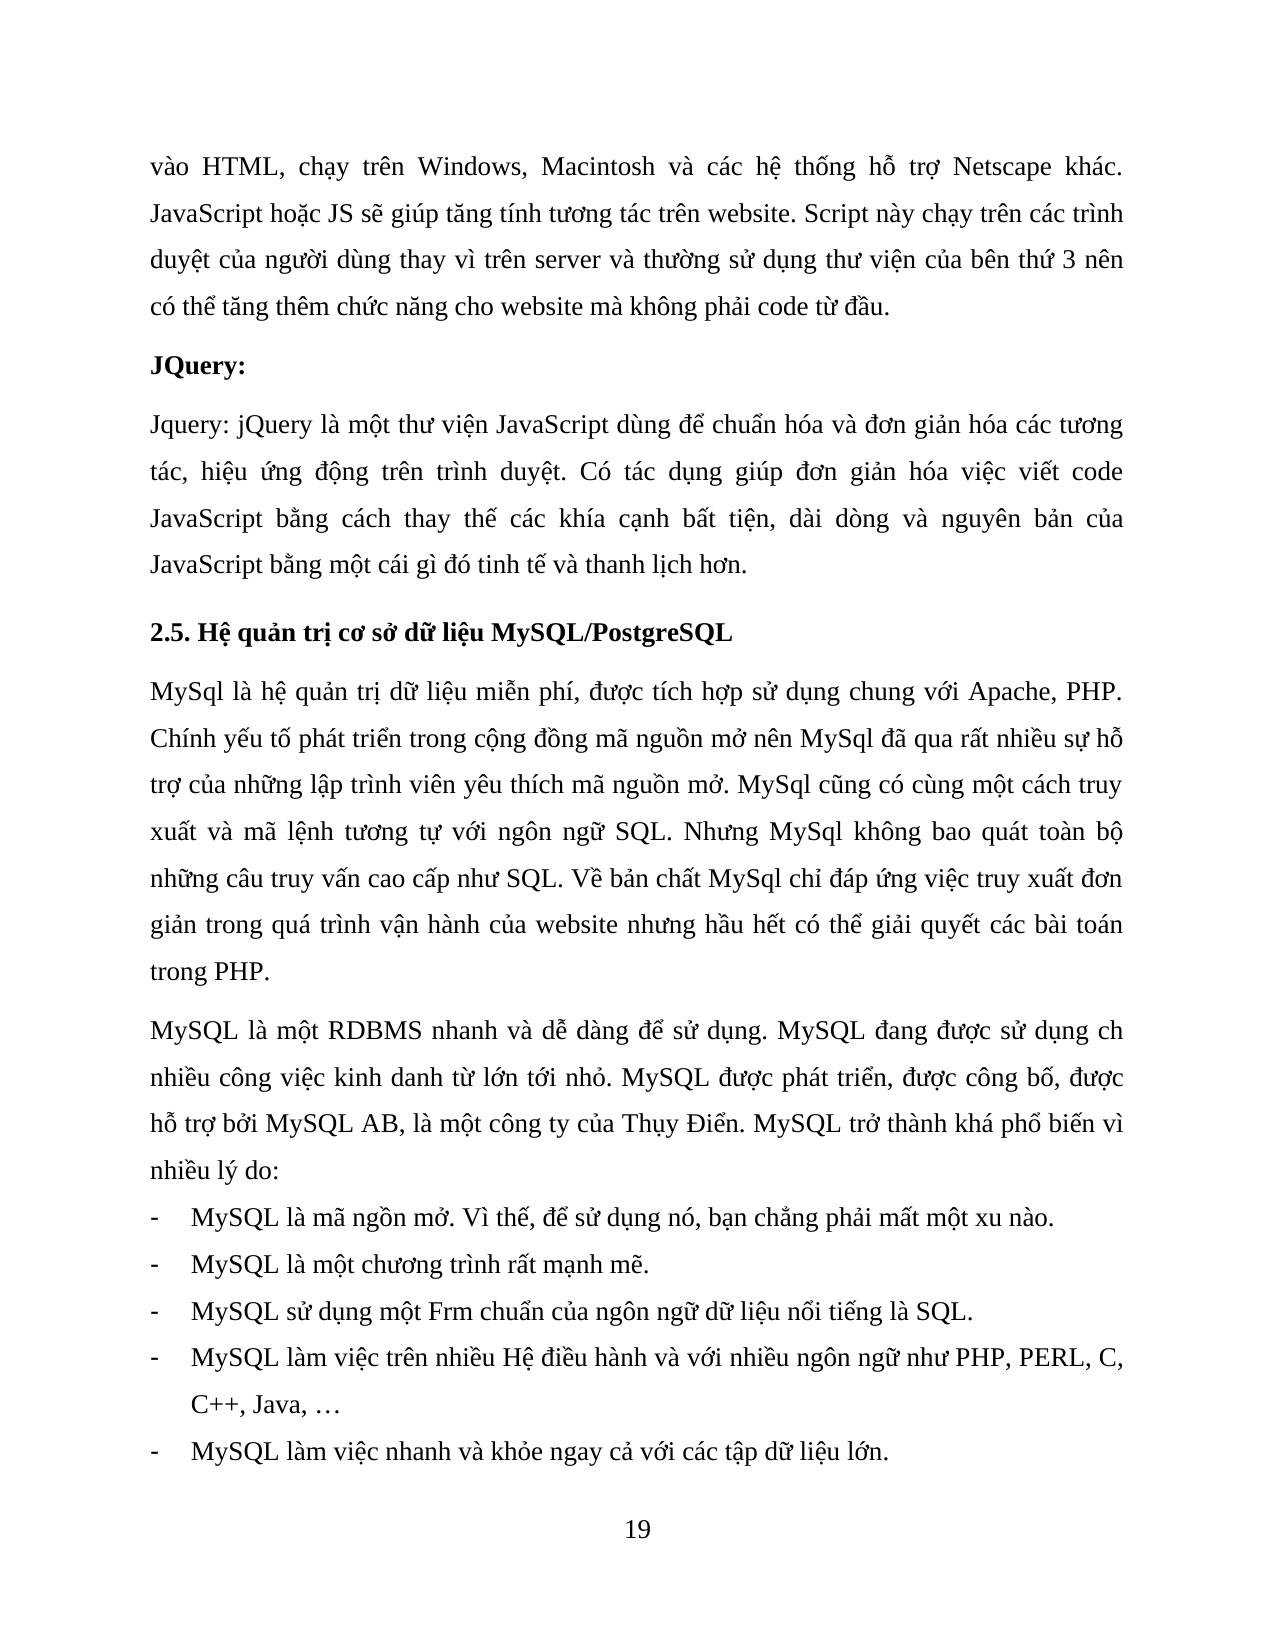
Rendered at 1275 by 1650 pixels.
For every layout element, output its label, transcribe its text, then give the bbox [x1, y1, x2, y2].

text 2.5. Hệ quản trị cơ sở dữ liệu MySQL/PostgreSQL [150, 616, 1125, 647]
list MySQL là một chương trình rất mạnh mẽ. [150, 1248, 1125, 1279]
list MySQL làm việc trên nhiều Hệ điều hành và với nhiều ngôn ngữ như PHP, PERL, C, C++, Java, … [150, 1341, 1125, 1419]
list MySQL là mã ngồn mở. Vì thế, để sử dụng nó, bạn chẳng phải mất một xu nào. [150, 1201, 1125, 1232]
list MySQL làm việc nhanh và khỏe ngay cả với các tập dữ liệu lớn. [150, 1435, 1125, 1466]
text JQuery: [150, 349, 1125, 380]
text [150, 150, 1125, 321]
list MySQL sử dụng một Frm chuẩn của ngôn ngữ dữ liệu nổi tiếng là SQL. [150, 1294, 1125, 1326]
text Jquery: jQuery là một thư viện JavaScript dùng để chuẩn hóa và đơn giản hóa các tương tác, hiệu ứng động trên trình duyệt. Có tác dụng giúp đơn giản hóa việc viết code JavaScript bằng cách thay thế các khía cạnh bất tiện, dài dòng và nguyên bản của JavaScript bằng một cái gì đó tinh tế và thanh lịch hơn. [150, 408, 1125, 579]
text MySql là hệ quản trị dữ liệu miễn phí, được tích hợp sử dụng chung với Apache, PHP. Chính yếu tố phát triển trong cộng đồng mã nguồn mở nên MySql đã qua rất nhiều sự hỗ trợ của những lập trình viên yêu thích mã nguồn mở. MySql cũng có cùng một cách truy xuất và mã lệnh tương tự với ngôn ngữ SQL. Nhưng MySql không bao quát toàn bộ những câu truy vấn cao cấp như SQL. Về bản chất MySql chỉ đáp ứng việc truy xuất đơn giản trong quá trình vận hành của website nhưng hầu hết có thể giải quyết các bài toán trong PHP. [150, 675, 1125, 986]
text MySQL là một RDBMS nhanh và dễ dàng để sử dụng. MySQL đang được sử dụng ch nhiều công việc kinh danh từ lớn tới nhỏ. MySQL được phát triển, được công bố, được hỗ trợ bởi MySQL AB, là một công ty của Thụy Điển. MySQL trở thành khá phổ biến vì nhiều lý do: [150, 1014, 1125, 1185]
